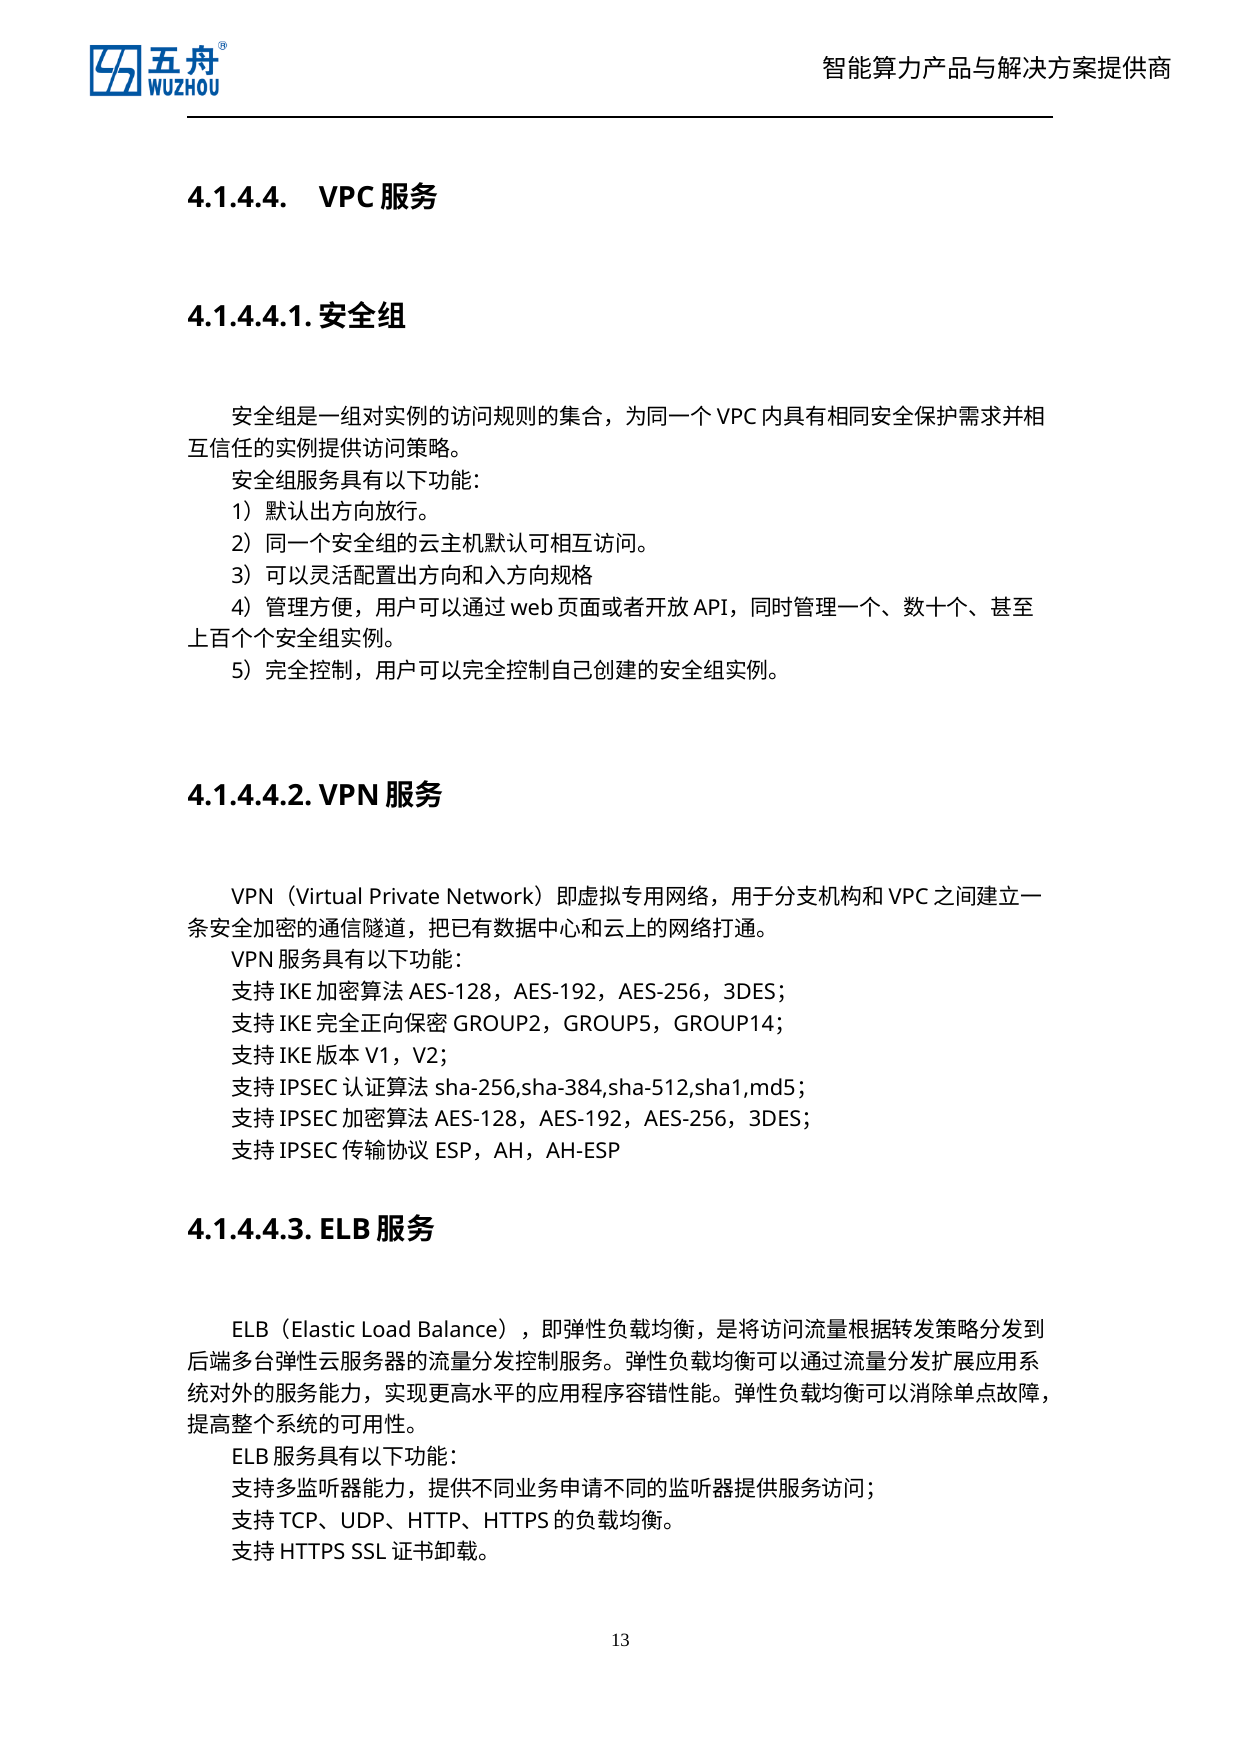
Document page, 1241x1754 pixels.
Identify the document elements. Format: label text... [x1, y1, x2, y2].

subtitle ELB服务 [187, 1194, 1053, 1259]
text 支持TCP、UDP、HTTP、HTTPS的负载均衡。 [187, 1503, 1053, 1534]
text ELB（Elastic Load Balance），即弹性负载均衡，是将访问流量根据转发策略分发到后端多台弹性云服务器的流量分发控制服务。弹性负载均衡可以通过流量分发扩展应用系统对外的服务能力，实现更高水平的应用程序容错性能。弹性负载均衡可以消除单点故障，提高整个系统的可用性。 [187, 1312, 1053, 1439]
subtitle VPC服务 [187, 162, 1053, 227]
text 支持IPSEC传输协议 ESP，AH，AH-ESP [187, 1133, 1053, 1165]
subtitle 安全组 [187, 281, 1053, 346]
text 1）默认出方向放行。 [187, 494, 1053, 526]
text 安全组是一组对实例的访问规则的集合，为同一个VPC内具有相同安全保护需求并相互信任的实例提供访问策略。 [187, 399, 1053, 463]
text VPN（Virtual Private Network）即虚拟专用网络，用于分支机构和VPC之间建立一条安全加密的通信隧道，把已有数据中心和云上的网络打通。 [187, 879, 1053, 942]
text 支持IPSEC加密算法 AES-128，AES-192，AES-256，3DES； [187, 1101, 1053, 1133]
subtitle VPN服务 [187, 761, 1053, 826]
text 3）可以灵活配置出方向和入方向规格 [187, 558, 1053, 590]
text 安全组服务具有以下功能： [187, 463, 1053, 494]
text 支持IKE加密算法 AES-128，AES-192，AES-256，3DES； [187, 974, 1053, 1006]
text 支持IKE完全正向保密 GROUP2，GROUP5，GROUP14； [187, 1006, 1053, 1038]
text 支持IKE版本 V1，V2； [187, 1038, 1053, 1069]
text 5）完全控制，用户可以完全控制自己创建的安全组实例。 [187, 653, 1053, 685]
text 支持多监听器能力，提供不同业务申请不同的监听器提供服务访问； [187, 1471, 1053, 1503]
text VPN服务具有以下功能： [187, 942, 1053, 974]
text 2）同一个安全组的云主机默认可相互访问。 [187, 526, 1053, 558]
picture [87, 39, 230, 99]
text 4）管理方便，用户可以通过web页面或者开放API，同时管理一个、数十个、甚至上百个个安全组实例。 [187, 590, 1053, 653]
text 支持HTTPS SSL证书卸载。 [187, 1534, 1053, 1566]
text ELB服务具有以下功能： [187, 1439, 1053, 1471]
text 支持IPSEC认证算法 sha-256,sha-384,sha-512,sha1,md5； [187, 1069, 1053, 1101]
